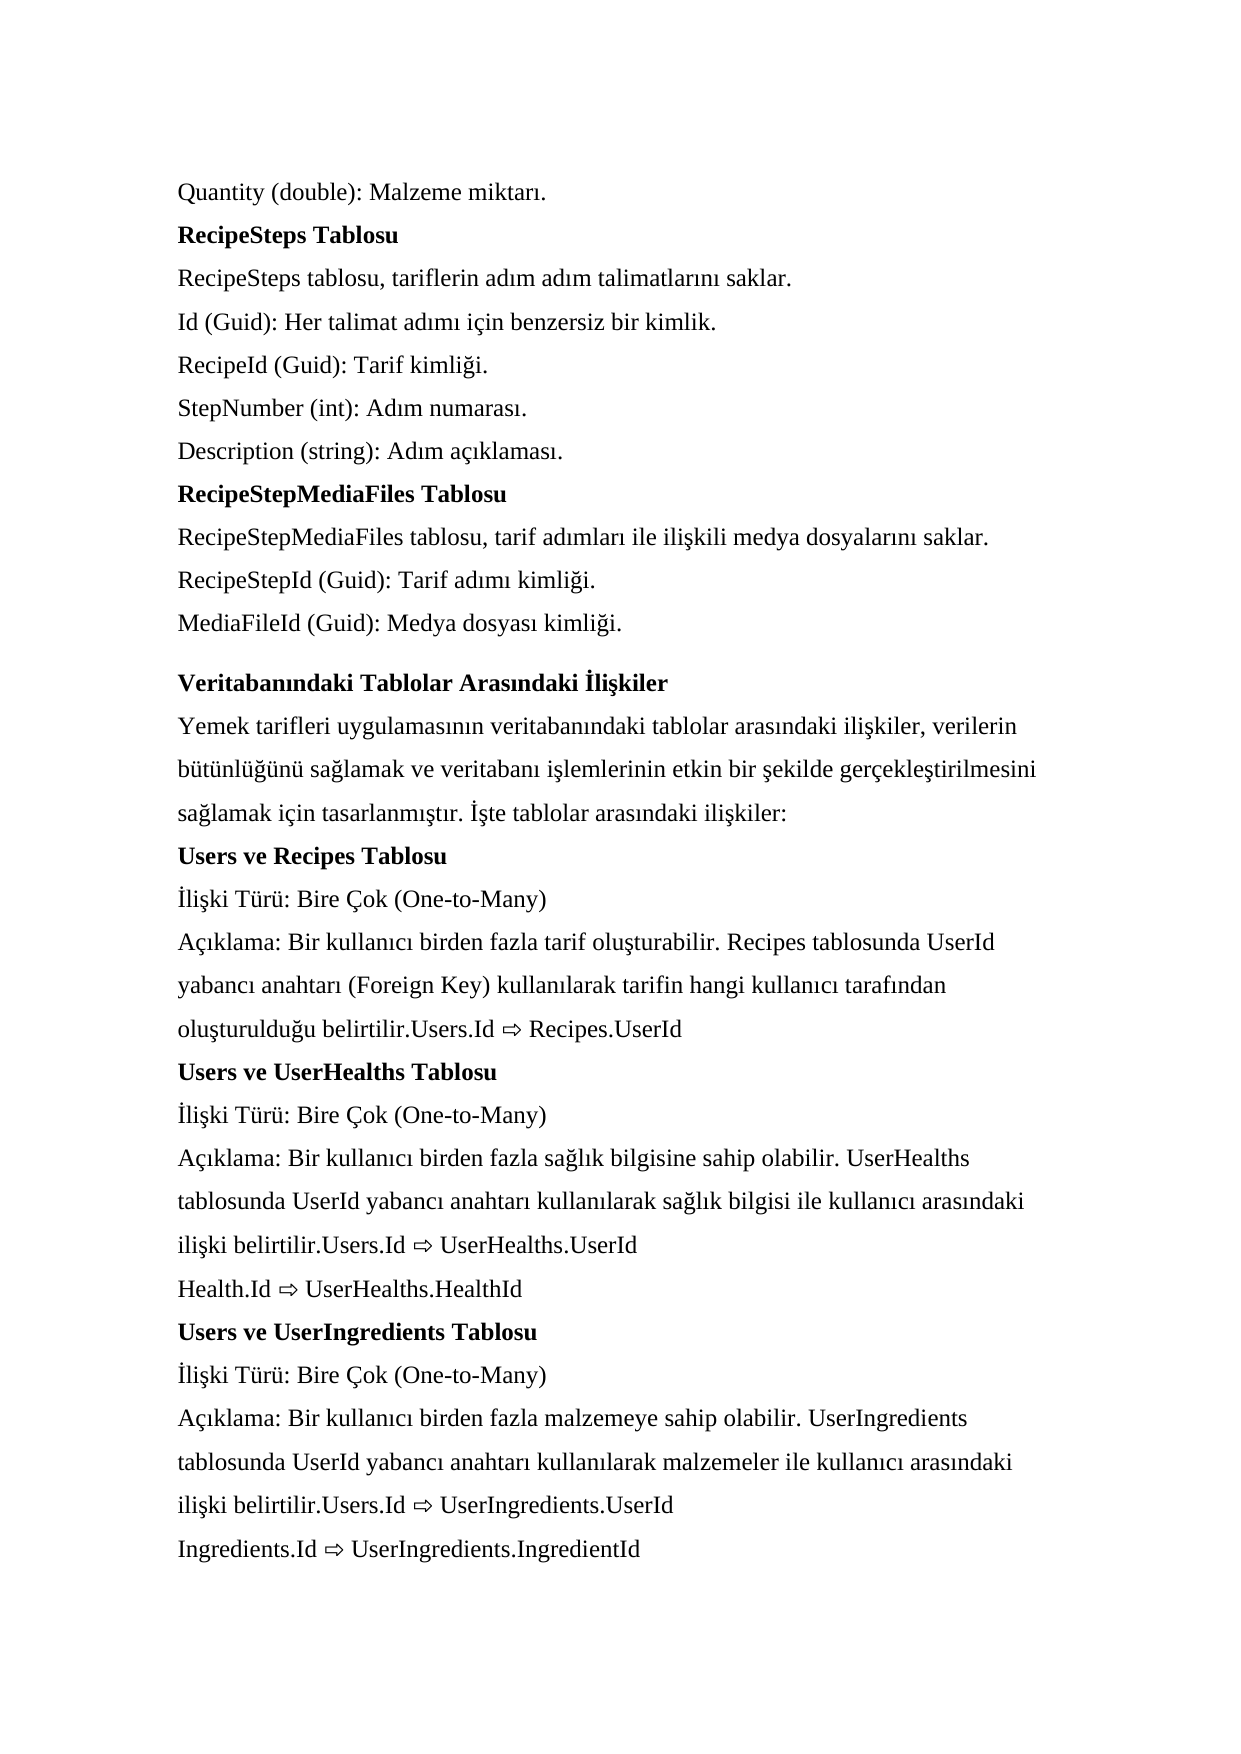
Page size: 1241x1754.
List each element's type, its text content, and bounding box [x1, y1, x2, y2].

text Veritabanındaki Tablolar Arasındaki İlişkiler Yemek tarifleri uygulamasının veritabanındaki tablolar arasındaki ilişkiler, verilerin bütünlüğünü sağlamak ve veritabanı işlemlerinin etkin bir şekilde gerçekleştirilmesini sağlamak için tasarlanmıştır. İşte tablolar arasındaki ilişkiler: Users ve Recipes Tablosu İlişki Türü: Bire Çok (One-to-Many) Açıklama: Bir kullanıcı birden fazla tarif oluşturabilir. Recipes tablosunda UserId yabancı anahtarı (Foreign Key) kullanılarak tarifin hangi kullanıcı tarafından oluşturulduğu belirtilir.Users.Id ⇨ Recipes.UserId Users ve UserHealths Tablosu İlişki Türü: Bire Çok (One-to-Many) Açıklama: Bir kullanıcı birden fazla sağlık bilgisine sahip olabilir. UserHealths tablosunda UserId yabancı anahtarı kullanılarak sağlık bilgisi ile kullanıcı arasındaki ilişki belirtilir.Users.Id ⇨ UserHealths.UserId Health.Id ⇨ UserHealths.HealthId Users ve UserIngredients Tablosu İlişki Türü: Bire Çok (One-to-Many) Açıklama: Bir kullanıcı birden fazla malzemeye sahip olabilir. UserIngredients tablosunda UserId yabancı anahtarı kullanılarak malzemeler ile kullanıcı arasındaki ilişki belirtilir.Users.Id ⇨ UserIngredients.UserId Ingredients.Id ⇨ UserIngredients.IngredientId [177, 668, 1063, 1563]
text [177, 177, 1063, 637]
